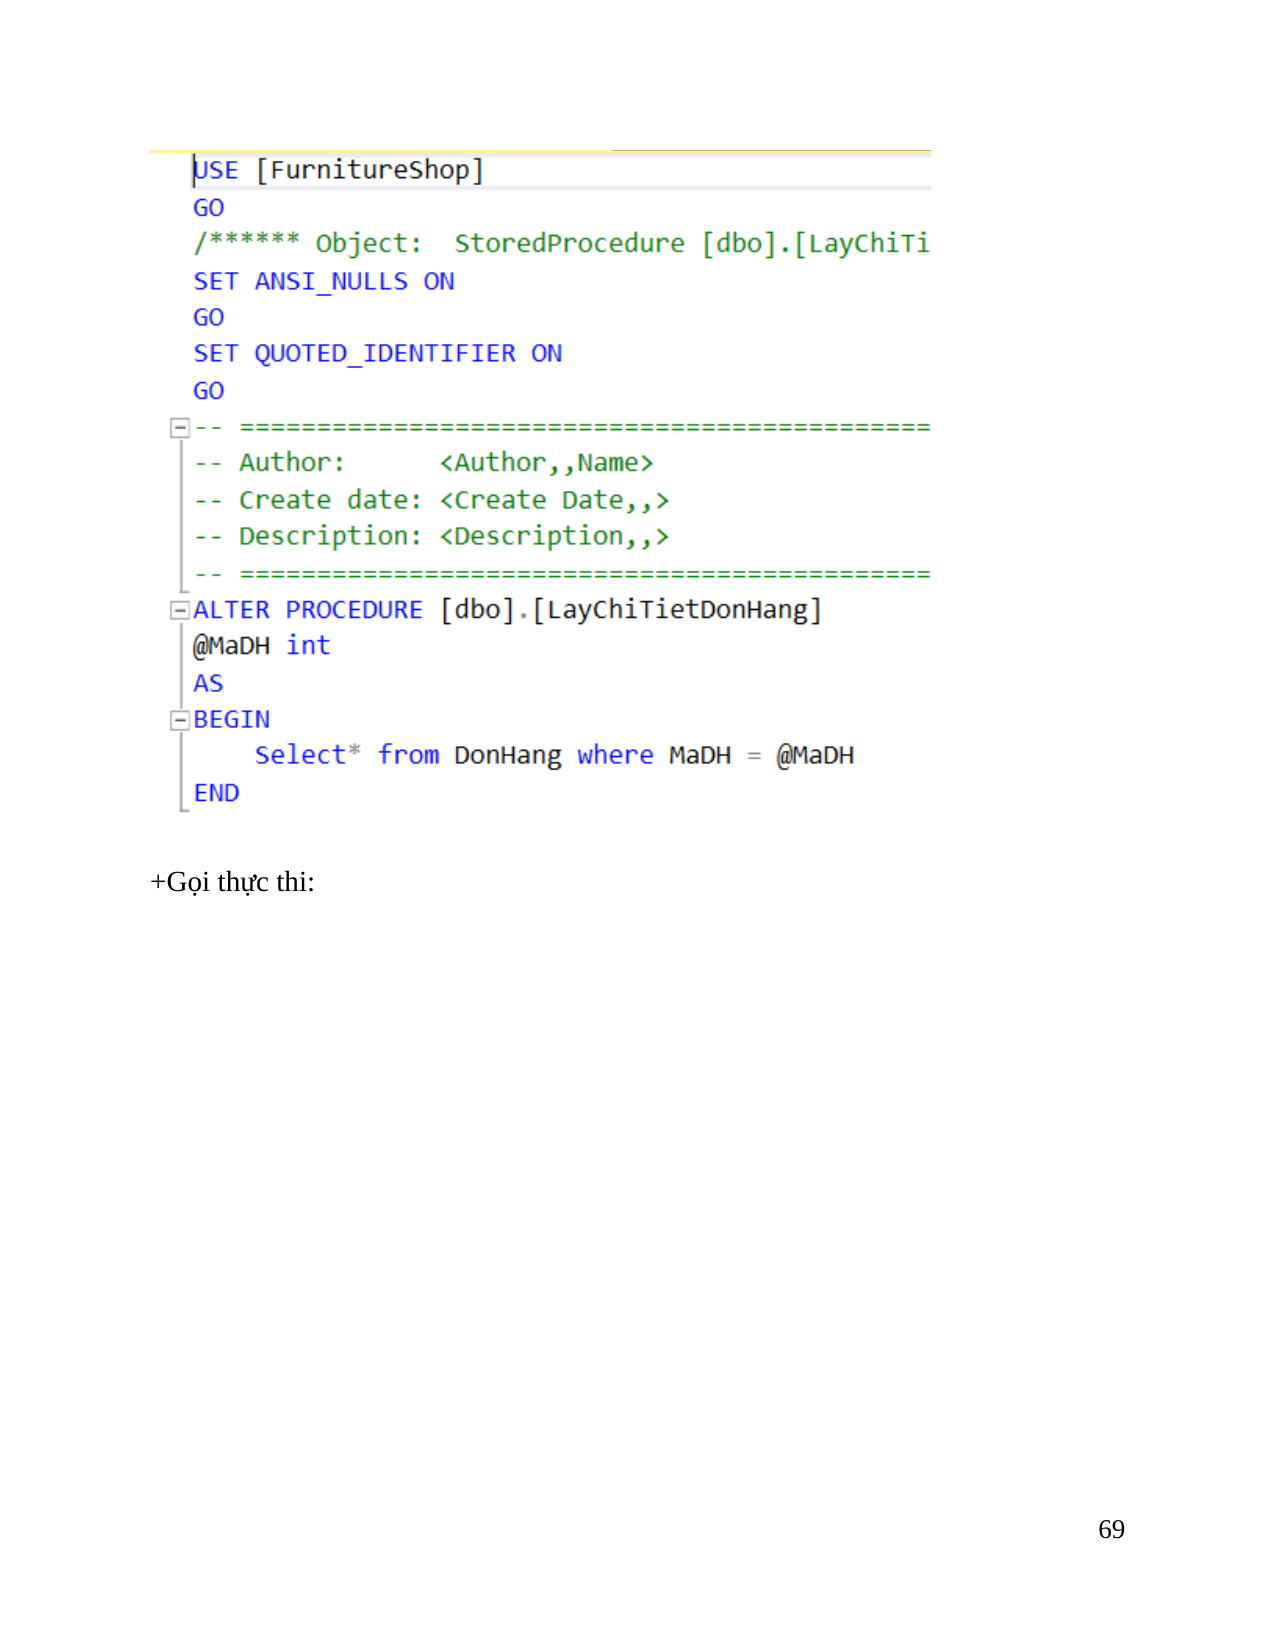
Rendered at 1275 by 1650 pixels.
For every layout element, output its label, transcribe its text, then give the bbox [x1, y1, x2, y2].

text +Gọi thực thi: [150, 864, 1125, 898]
picture [150, 150, 932, 839]
